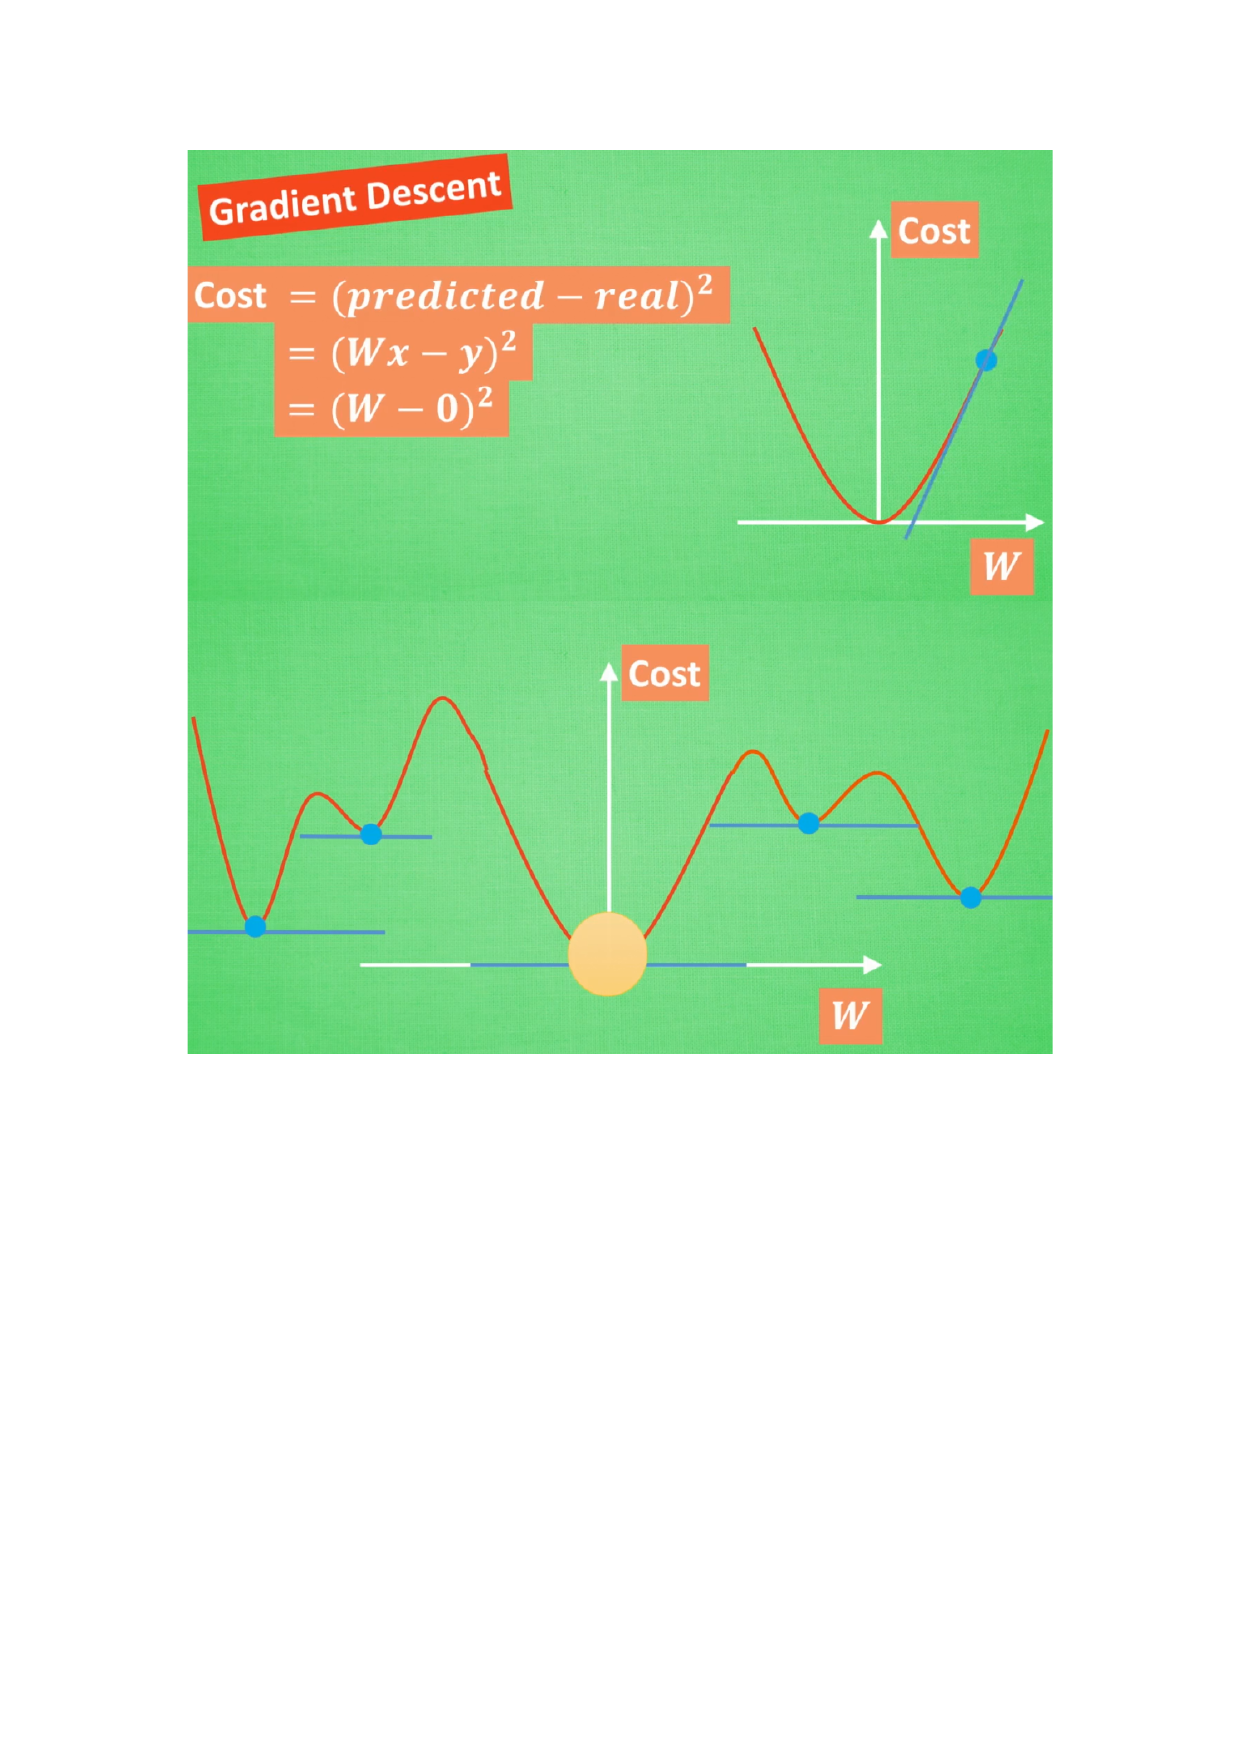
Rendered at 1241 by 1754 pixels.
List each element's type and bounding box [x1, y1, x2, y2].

picture [187, 150, 1053, 1054]
